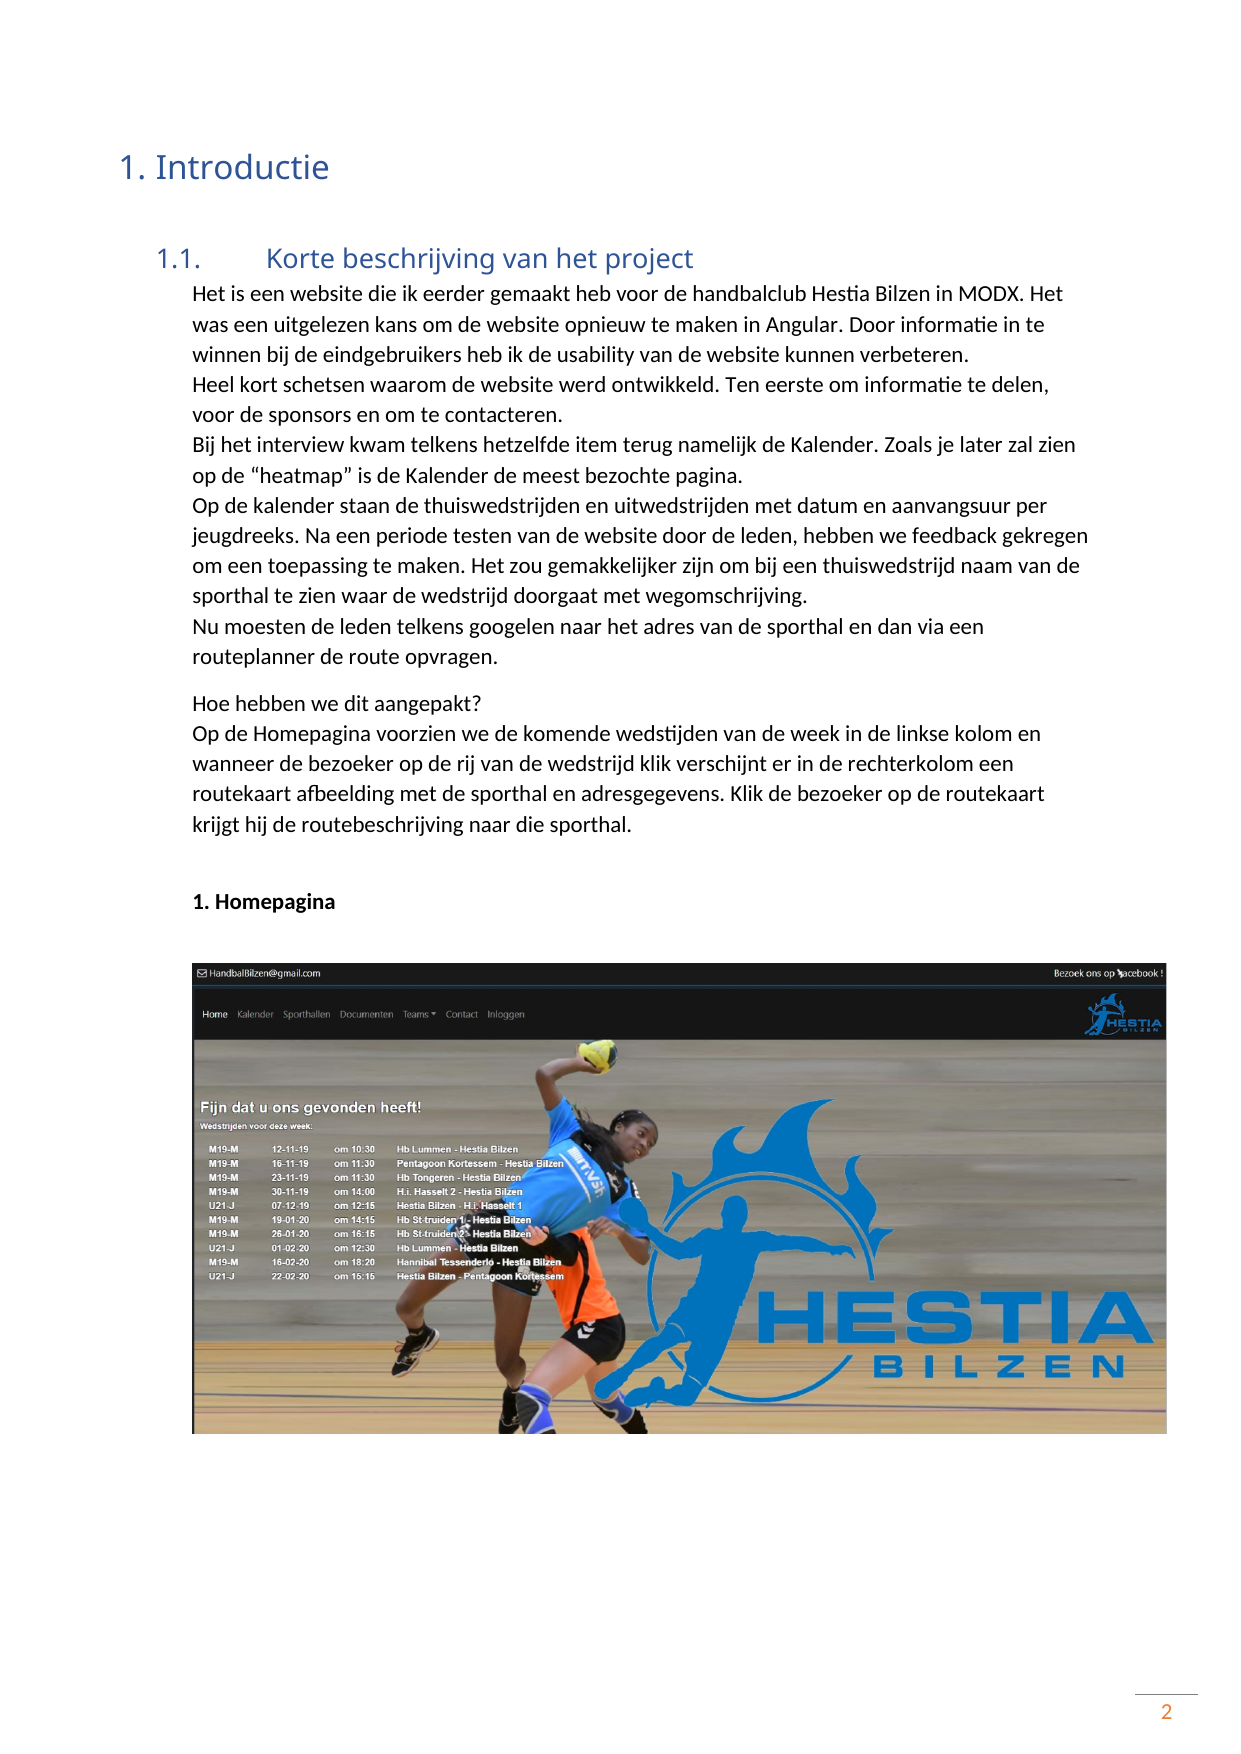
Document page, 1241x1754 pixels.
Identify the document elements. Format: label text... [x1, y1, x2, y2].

text Hoe hebben we dit aangepakt? Op de Homepagina voorzien we de komende wedstijden van de week in de linkse kolom en wanneer de bezoeker op de rij van de wedstrijd klik verschijnt er in de rechterkolom een routekaart afbeelding met de sporthal en adresgegevens. Klik de bezoeker op de routekaart krijgt hij de routebeschrijving naar die sporthal. [192, 689, 1093, 838]
picture [192, 963, 1167, 1434]
subtitle Korte beschrijving van het project [156, 240, 1093, 277]
text Het is een website die ik eerder gemaakt heb voor de handbalclub Hestia Bilzen in MODX. Het was een uitgelezen kans om de website opnieuw te maken in Angular. Door informatie in te winnen bij de eindgebruikers heb ik de usability van de website kunnen verbeteren. Heel kort schetsen waarom de website werd ontwikkeld. Ten eerste om informatie te delen, voor de sponsors en om te contacteren. Bij het interview kwam telkens hetzelfde item terug namelijk de Kalender. Zoals je later zal zien op de “heatmap” is de Kalender de meest bezochte pagina. Op de kalender staan de thuiswedstrijden en uitwedstrijden met datum en aanvangsuur per jeugdreeks. Na een periode testen van de website door de leden, hebben we feedback gekregen om een toepassing te maken. Het zou gemakkelijker zijn om bij een thuiswedstrijd naam van de sporthal te zien waar de wedstrijd doorgaat met wegomschrijving. Nu moesten de leden telkens googelen naar het adres van de sporthal en dan via een routeplanner de route opvragen. [192, 279, 1093, 670]
text 1. Homepagina [192, 857, 1093, 915]
subtitle Introductie [118, 144, 1093, 189]
